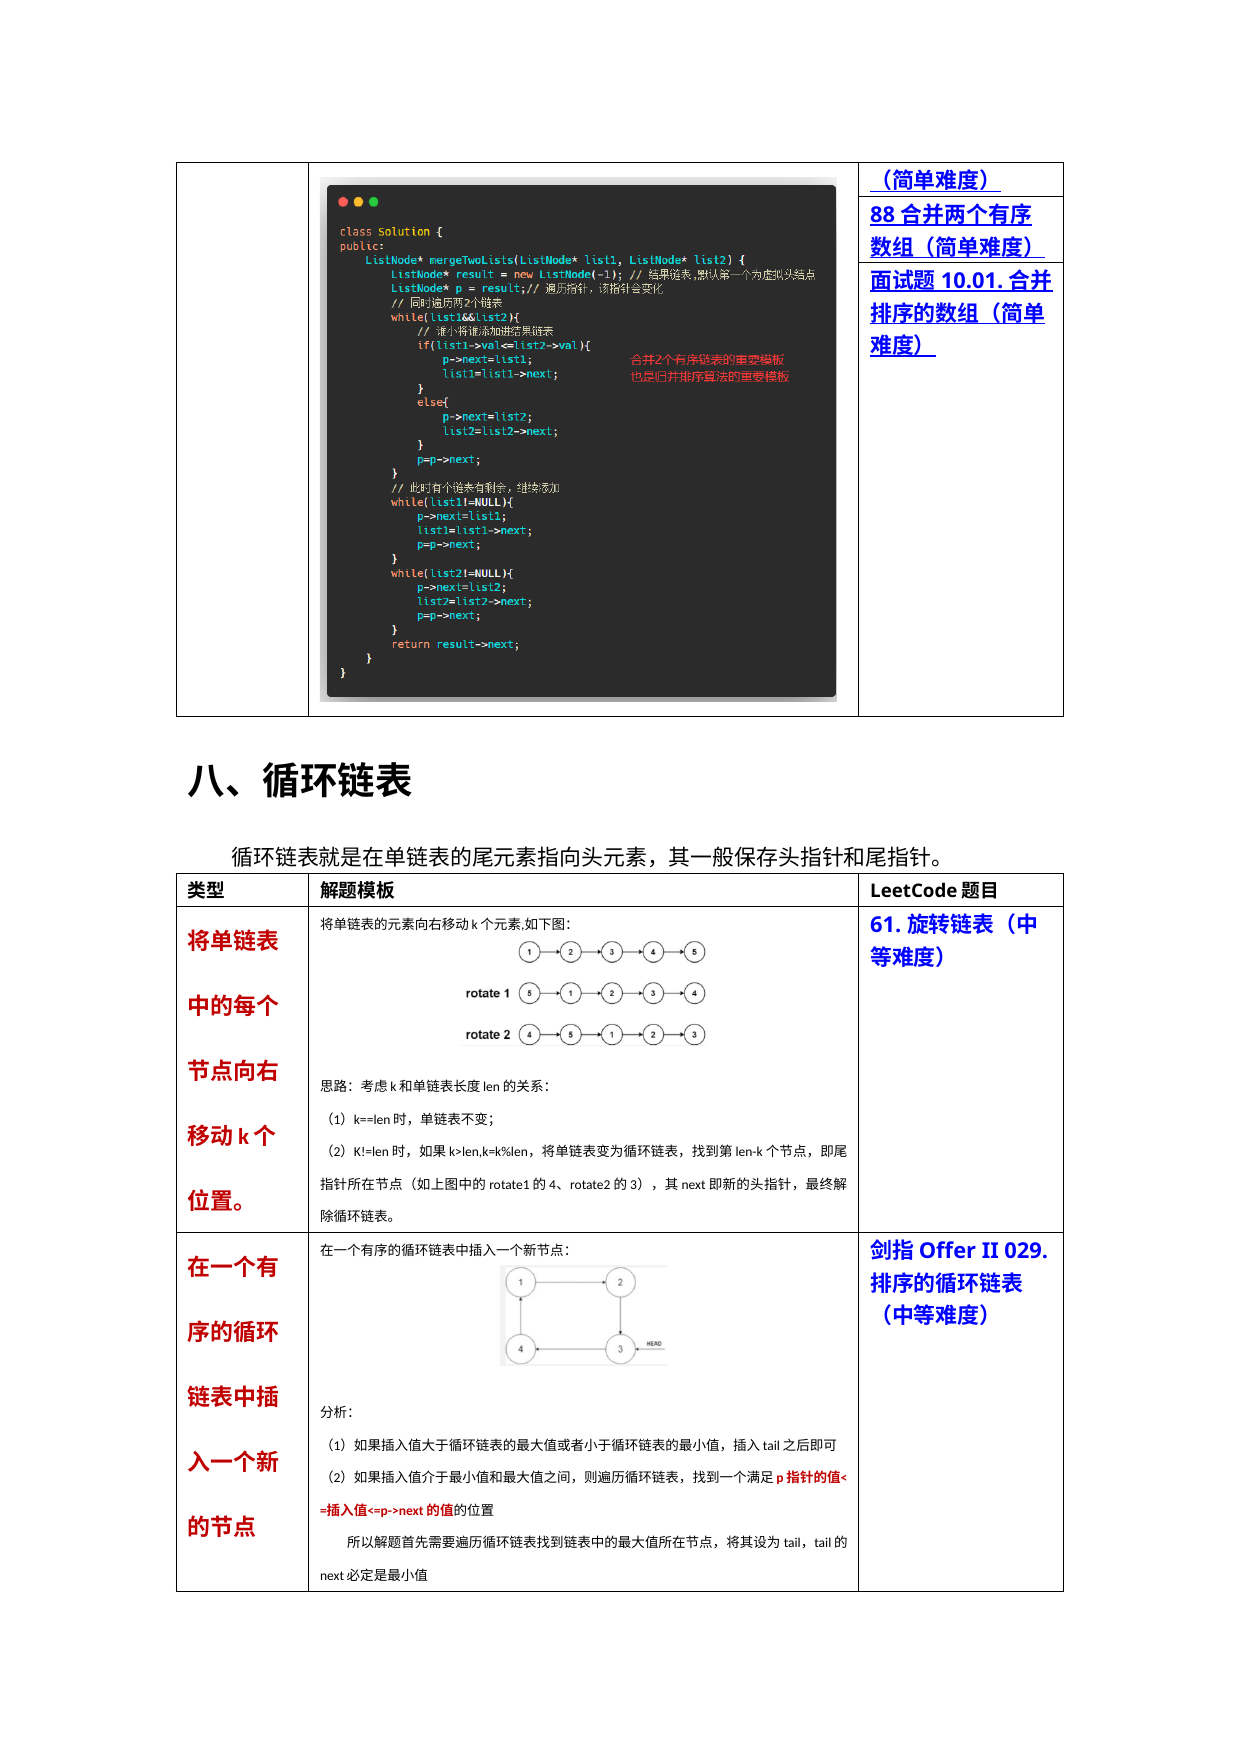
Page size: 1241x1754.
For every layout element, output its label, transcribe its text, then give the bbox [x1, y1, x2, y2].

subtitle 八、循环链表 [187, 746, 1053, 811]
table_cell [859, 163, 1063, 196]
table_cell 剑指 Offer II 029. 排序的循环链表（中等难度） [859, 1233, 1063, 1591]
picture [319, 177, 837, 702]
picture [459, 939, 708, 1046]
table_header 解题模板 [309, 874, 858, 906]
table_header LeetCode题目 [859, 874, 1063, 906]
table_cell 面试题 10.01. 合并排序的数组（简单难度） [859, 263, 1063, 716]
table_cell 将单链表中的每个节点向右移动k个位置。 [177, 907, 308, 1232]
table_cell 在一个有序的循环链表中插入一个新节点： 分析： （1）如果插入值大于循环链表的最大值或者小于循环链表的最小值，插入tail之后即可 （2）如果插入值介于最小值和最大值之间，则遍历循环链表，找到一个满足p指针的值<=插入值<=p->next的值的位置 所以解题首先需要遍历循环链表找到链表中的最大值所在节点，将其设为tail，tail的next必定是最小值 [309, 1233, 858, 1591]
table_cell 将单链表的元素向右移动k个元素,如下图： 思路：考虑k和单链表长度len的关系： k==len时，单链表不变； K!=len时，如果k>len,k=k%len，将单链表变为循环链表，找到第len-k个节点，即尾指针所在节点（如上图中的rotate1的4、rotate2的3），其next即新的头指针，最终解除循环链表。 [309, 907, 858, 1232]
table_cell 61. 旋转链表（中等难度） [859, 907, 1063, 1232]
table_cell 88 合并两个有序数组（简单难度） [859, 197, 1063, 262]
table_cell 在一个有序的循环链表中插入一个新的节点 [177, 1233, 308, 1591]
table_header 类型 [177, 874, 308, 906]
picture [499, 1265, 668, 1366]
list 循环链表就是在单链表的尾元素指向头元素，其一般保存头指针和尾指针。 [187, 840, 1053, 872]
